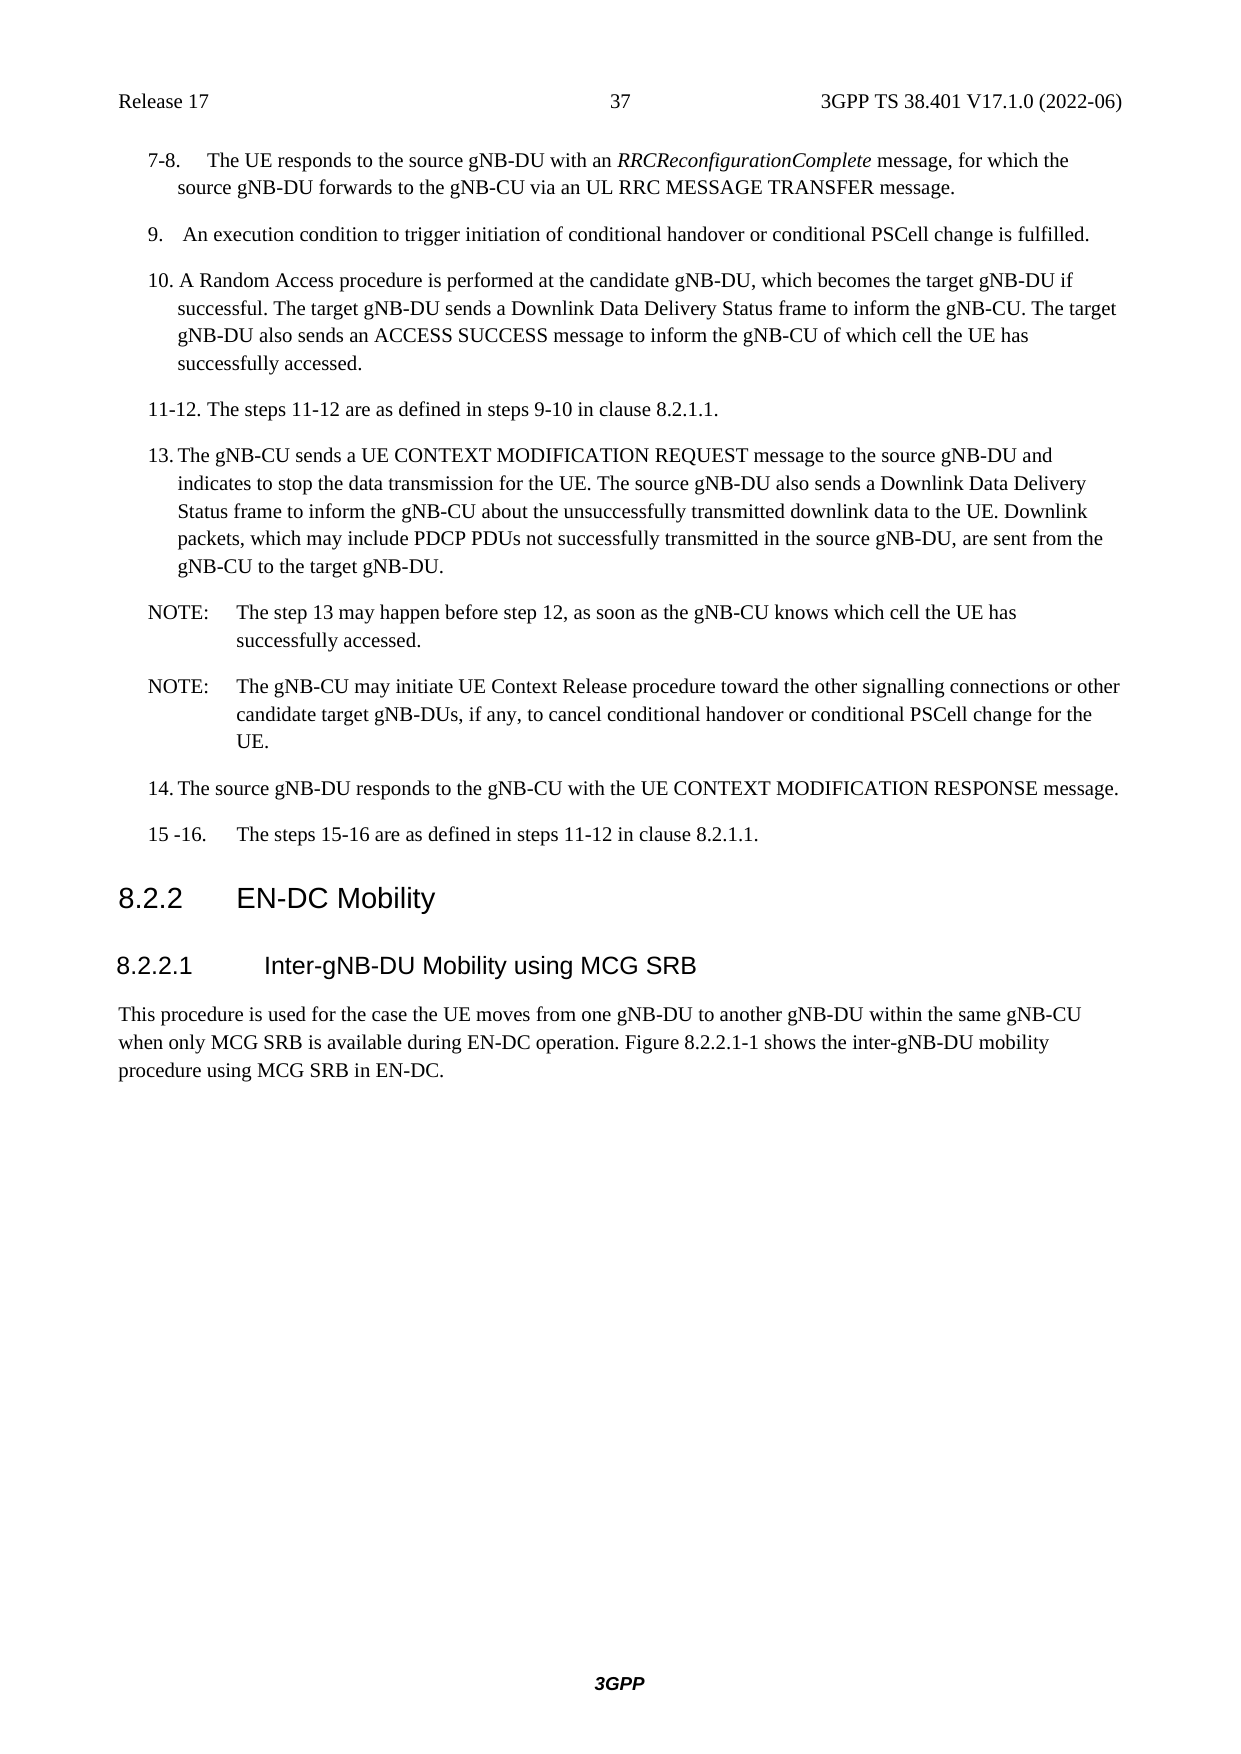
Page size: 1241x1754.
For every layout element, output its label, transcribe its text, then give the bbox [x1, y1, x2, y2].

text 15 -16. The steps 15-16 are as defined in steps 11-12 in clause 8.2.1.1. [148, 822, 1122, 846]
text NOTE: The step 13 may happen before step 12, as soon as the gNB-CU knows which cell the UE has successfully accessed. [148, 600, 1122, 652]
text NOTE: The gNB-CU may initiate UE Context Release procedure toward the other signalling connections or other candidate target gNB-DUs, if any, to cancel conditional handover or conditional PSCell change for the UE. [148, 674, 1122, 753]
subtitle 8.2.2.1 Inter-gNB-DU Mobility using MCG SRB [116, 951, 1122, 979]
text 11-12. The steps 11-12 are as defined in steps 9-10 in clause 8.2.1.1. [148, 397, 1122, 421]
text 14. The source gNB-DU responds to the gNB-CU with the UE CONTEXT MODIFICATION RESPONSE message. [148, 776, 1122, 800]
subtitle 8.2.2 EN-DC Mobility [118, 881, 1122, 914]
text 10. A Random Access procedure is performed at the candidate gNB-DU, which becomes the target gNB-DU if successful. The target gNB-DU sends a Downlink Data Delivery Status frame to inform the gNB-CU. The target gNB-DU also sends an ACCESS SUCCESS message to inform the gNB-CU of which cell the UE has successfully accessed. [148, 268, 1122, 375]
text 13. The gNB-CU sends a UE CONTEXT MODIFICATION REQUEST message to the source gNB-DU and indicates to stop the data transmission for the UE. The source gNB-DU also sends a Downlink Data Delivery Status frame to inform the gNB-CU about the unsuccessfully transmitted downlink data to the UE. Downlink packets, which may include PDCP PDUs not successfully transmitted in the source gNB-DU, are sent from the gNB-CU to the target gNB-DU. [148, 443, 1122, 578]
text 9. An execution condition to trigger initiation of conditional handover or conditional PSCell change is fulfilled. [148, 221, 1122, 246]
text 7-8. The UE responds to the source gNB-DU with an RRCReconfigurationComplete message, for which the source gNB-DU forwards to the gNB-CU via an UL RRC MESSAGE TRANSFER message. [148, 147, 1122, 199]
text This procedure is used for the case the UE moves from one gNB-DU to another gNB-DU within the same gNB-CU when only MCG SRB is available during EN-DC operation. Figure 8.2.2.1-1 shows the inter-gNB-DU mobility procedure using MCG SRB in EN-DC. [118, 1002, 1122, 1082]
